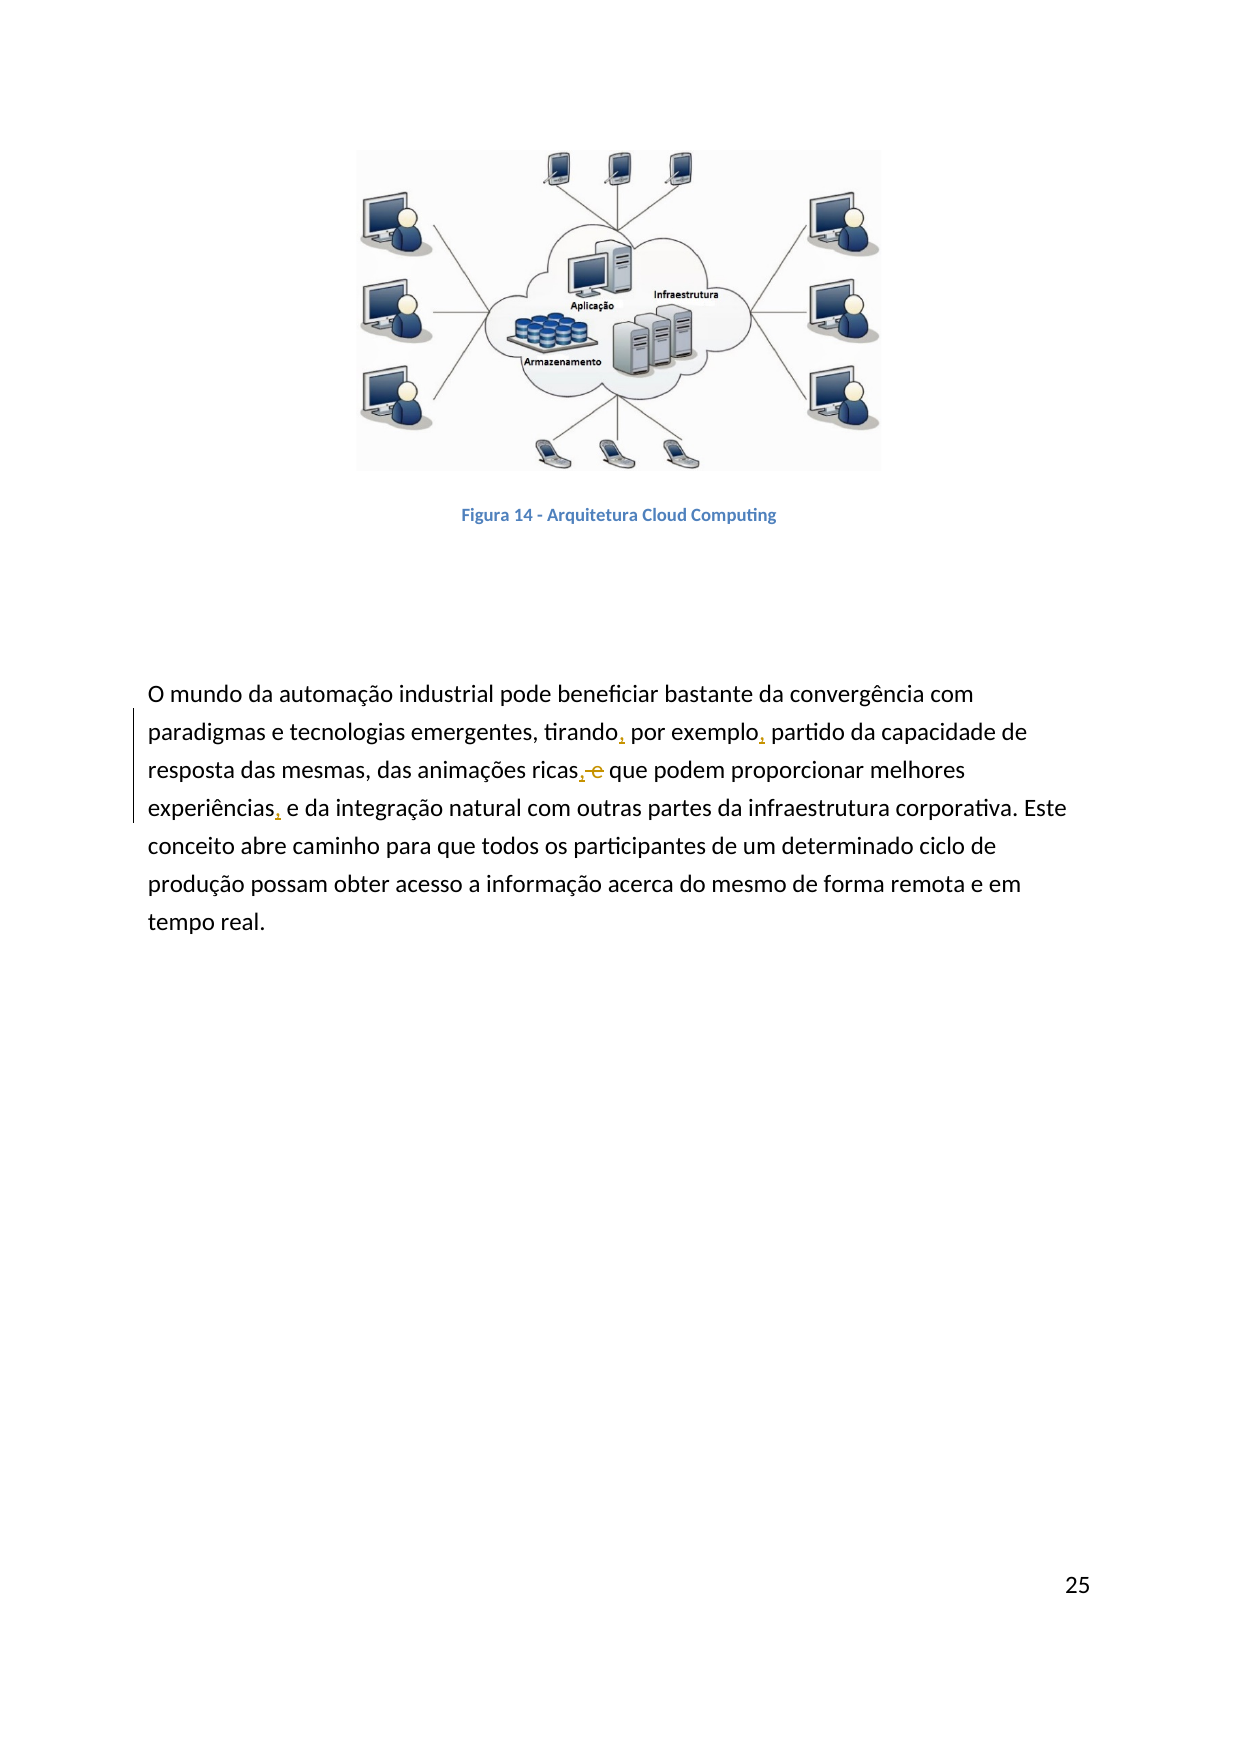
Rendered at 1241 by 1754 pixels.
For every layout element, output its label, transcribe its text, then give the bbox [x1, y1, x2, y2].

text O mundo da automação industrial pode beneficiar bastante da convergência com paradigmas e tecnologias emergentes, tirando por exemplo partido da capacidade de resposta das mesmas, das animações ricas que podem proporcionar melhores experiências e da integração natural com outras partes da infraestrutura corporativa. Este conceito abre caminho para que todos os participantes de um determinado ciclo de produção possam obter acesso a informação acerca do mesmo de forma remota e em tempo real. [148, 678, 1090, 937]
picture [356, 150, 882, 471]
